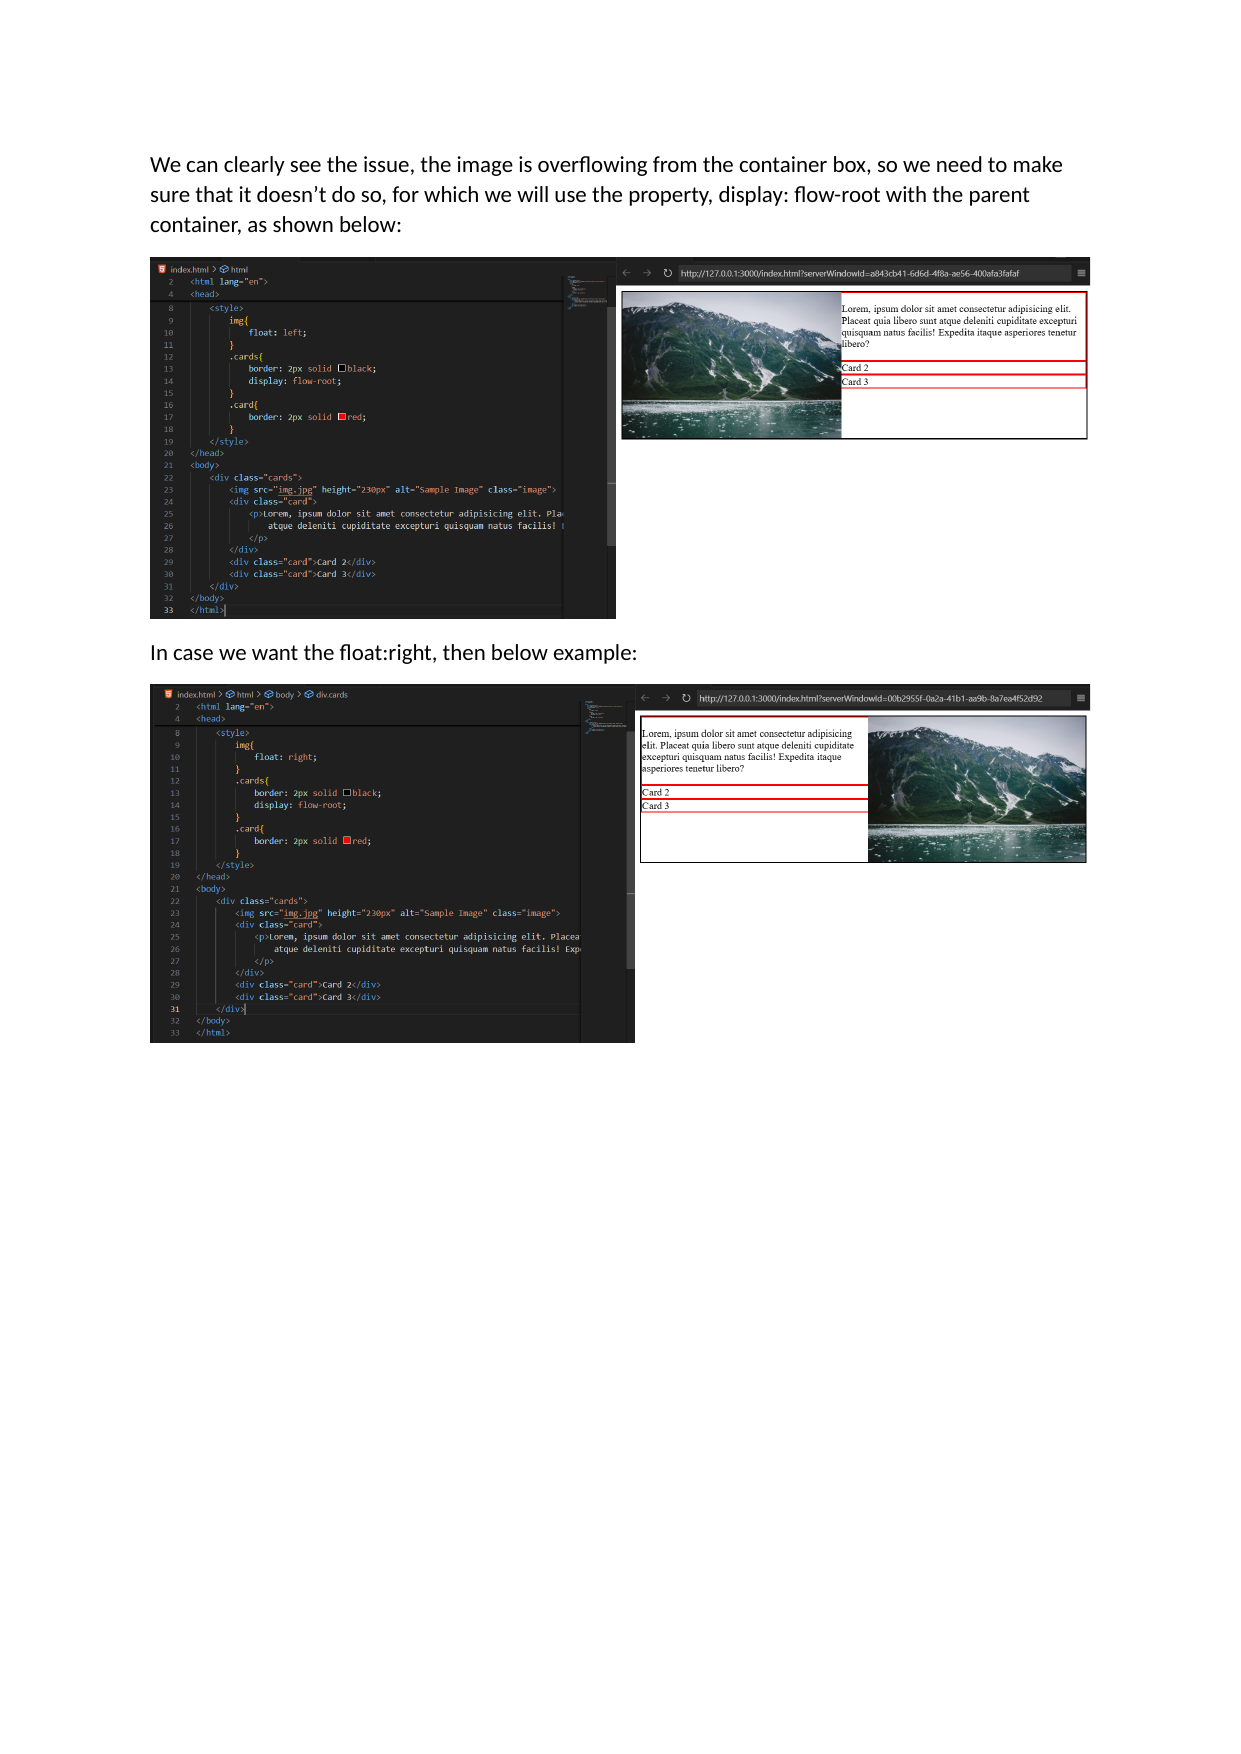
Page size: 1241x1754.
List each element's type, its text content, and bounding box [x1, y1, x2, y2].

picture [150, 257, 1091, 619]
text We can clearly see the issue, the image is overflowing from the container box, so we need to make sure that it doesn’t do so, for which we will use the property, display: flow-root with the parent container, as shown below: [150, 150, 1090, 238]
text In case we want the float:right, then below example: [150, 638, 1090, 666]
picture [150, 684, 1091, 1043]
